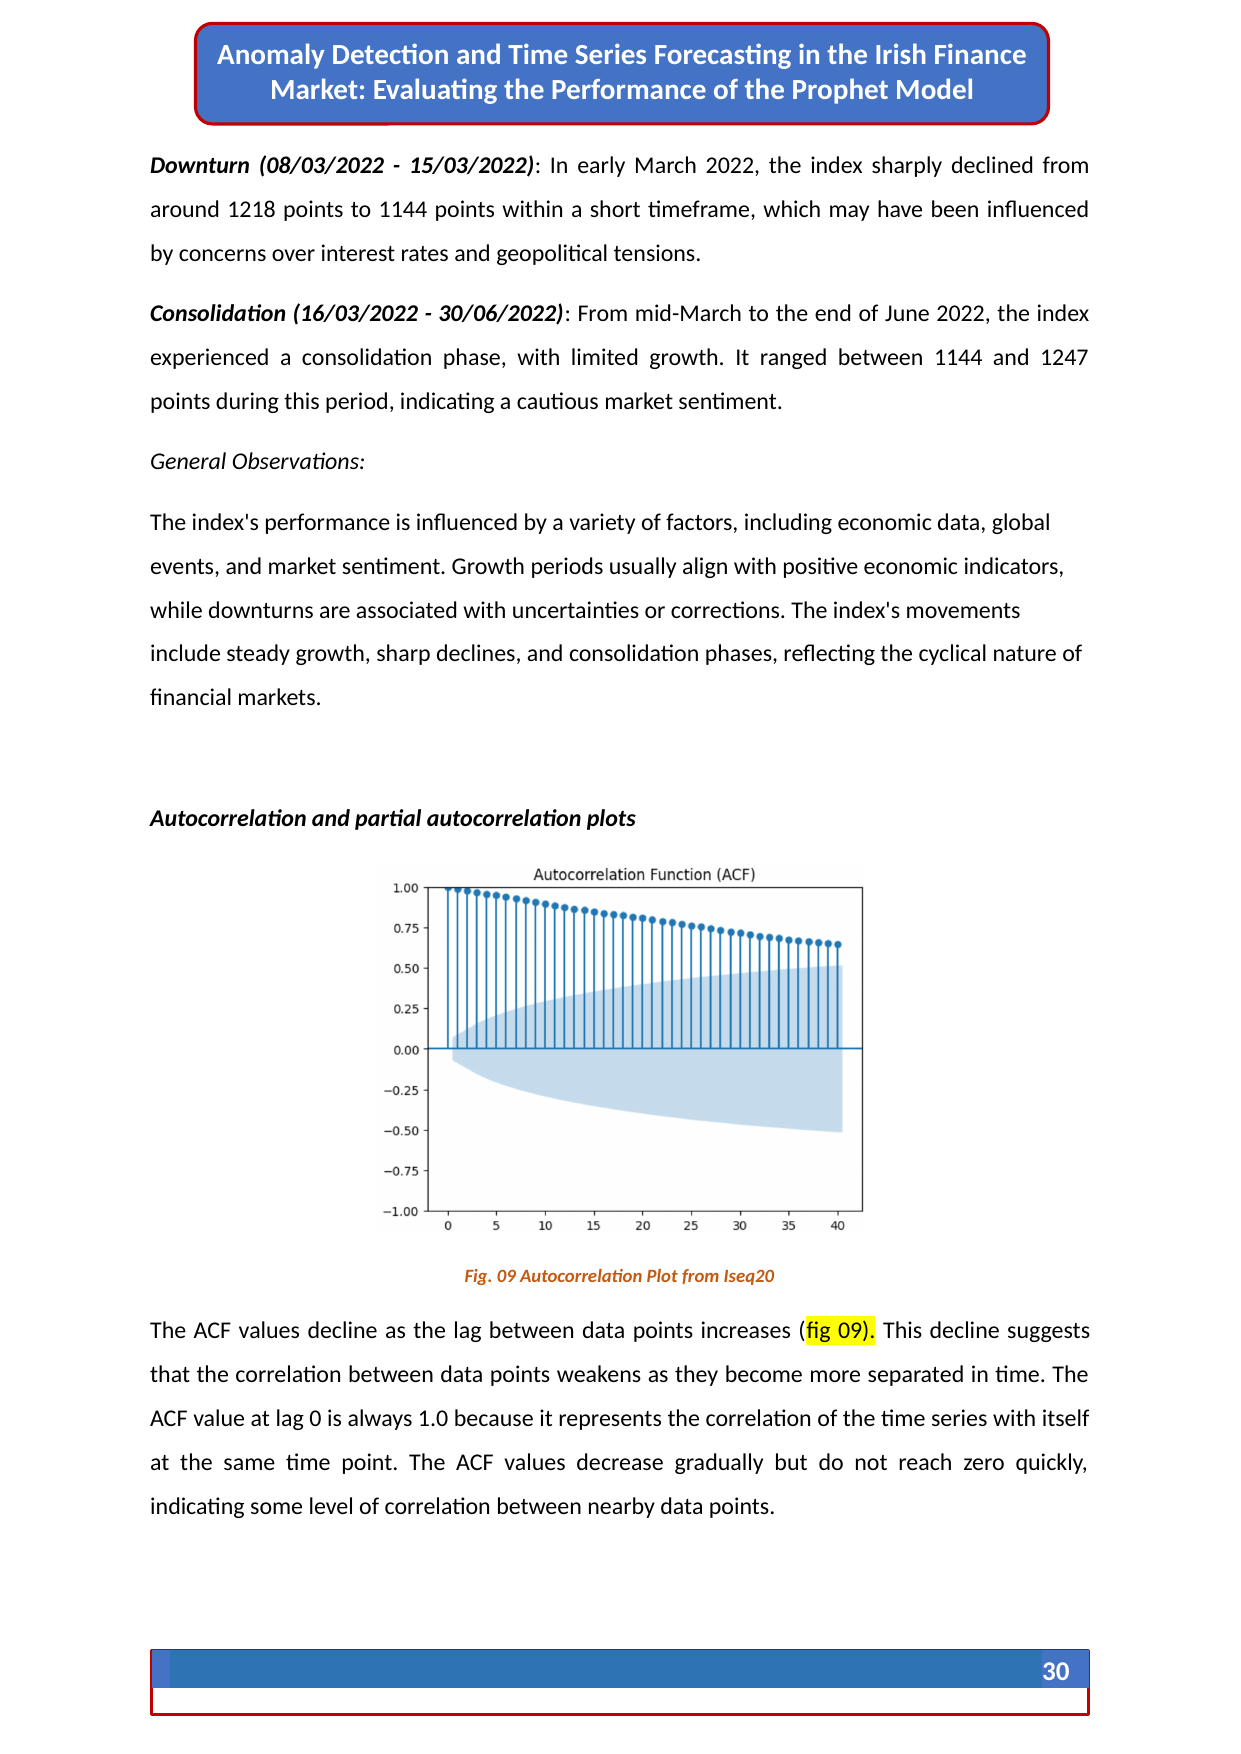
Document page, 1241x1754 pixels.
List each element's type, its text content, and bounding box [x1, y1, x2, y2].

text Fig. 09 Autocorrelation Plot from Iseq20 [150, 1264, 1090, 1287]
picture [375, 863, 866, 1234]
text Autocorrelation and partial autocorrelation plots [150, 803, 1090, 833]
text The index's performance is influenced by a variety of factors, including economic data, global events, and market sentiment. Growth periods usually align with positive economic indicators, while downturns are associated with uncertainties or corrections. The index's movements include steady growth, sharp declines, and consolidation phases, reflecting the cyclical nature of financial markets. [150, 507, 1090, 712]
text Downturn (08/03/2022 - 15/03/2022): In early March 2022, the index sharply declined from around 1218 points to 1144 points within a short timeframe, which may have been influenced by concerns over interest rates and geopolitical tensions. [150, 150, 1090, 267]
text Consolidation (16/03/2022 - 30/06/2022): From mid-March to the end of June 2022, the index experienced a consolidation phase, with limited growth. It ranged between 1144 and 1247 points during this period, indicating a cautious market sentiment. [150, 298, 1090, 415]
text General Observations: [150, 446, 1090, 476]
text The ACF values decline as the lag between data points increases (fig 09). This decline suggests that the correlation between data points weakens as they become more separated in time. The ACF value at lag 0 is always 1.0 because it represents the correlation of the time series with itself at the same time point. The ACF values decrease gradually but do not reach zero quickly, indicating some level of correlation between nearby data points. [150, 1316, 1090, 1520]
